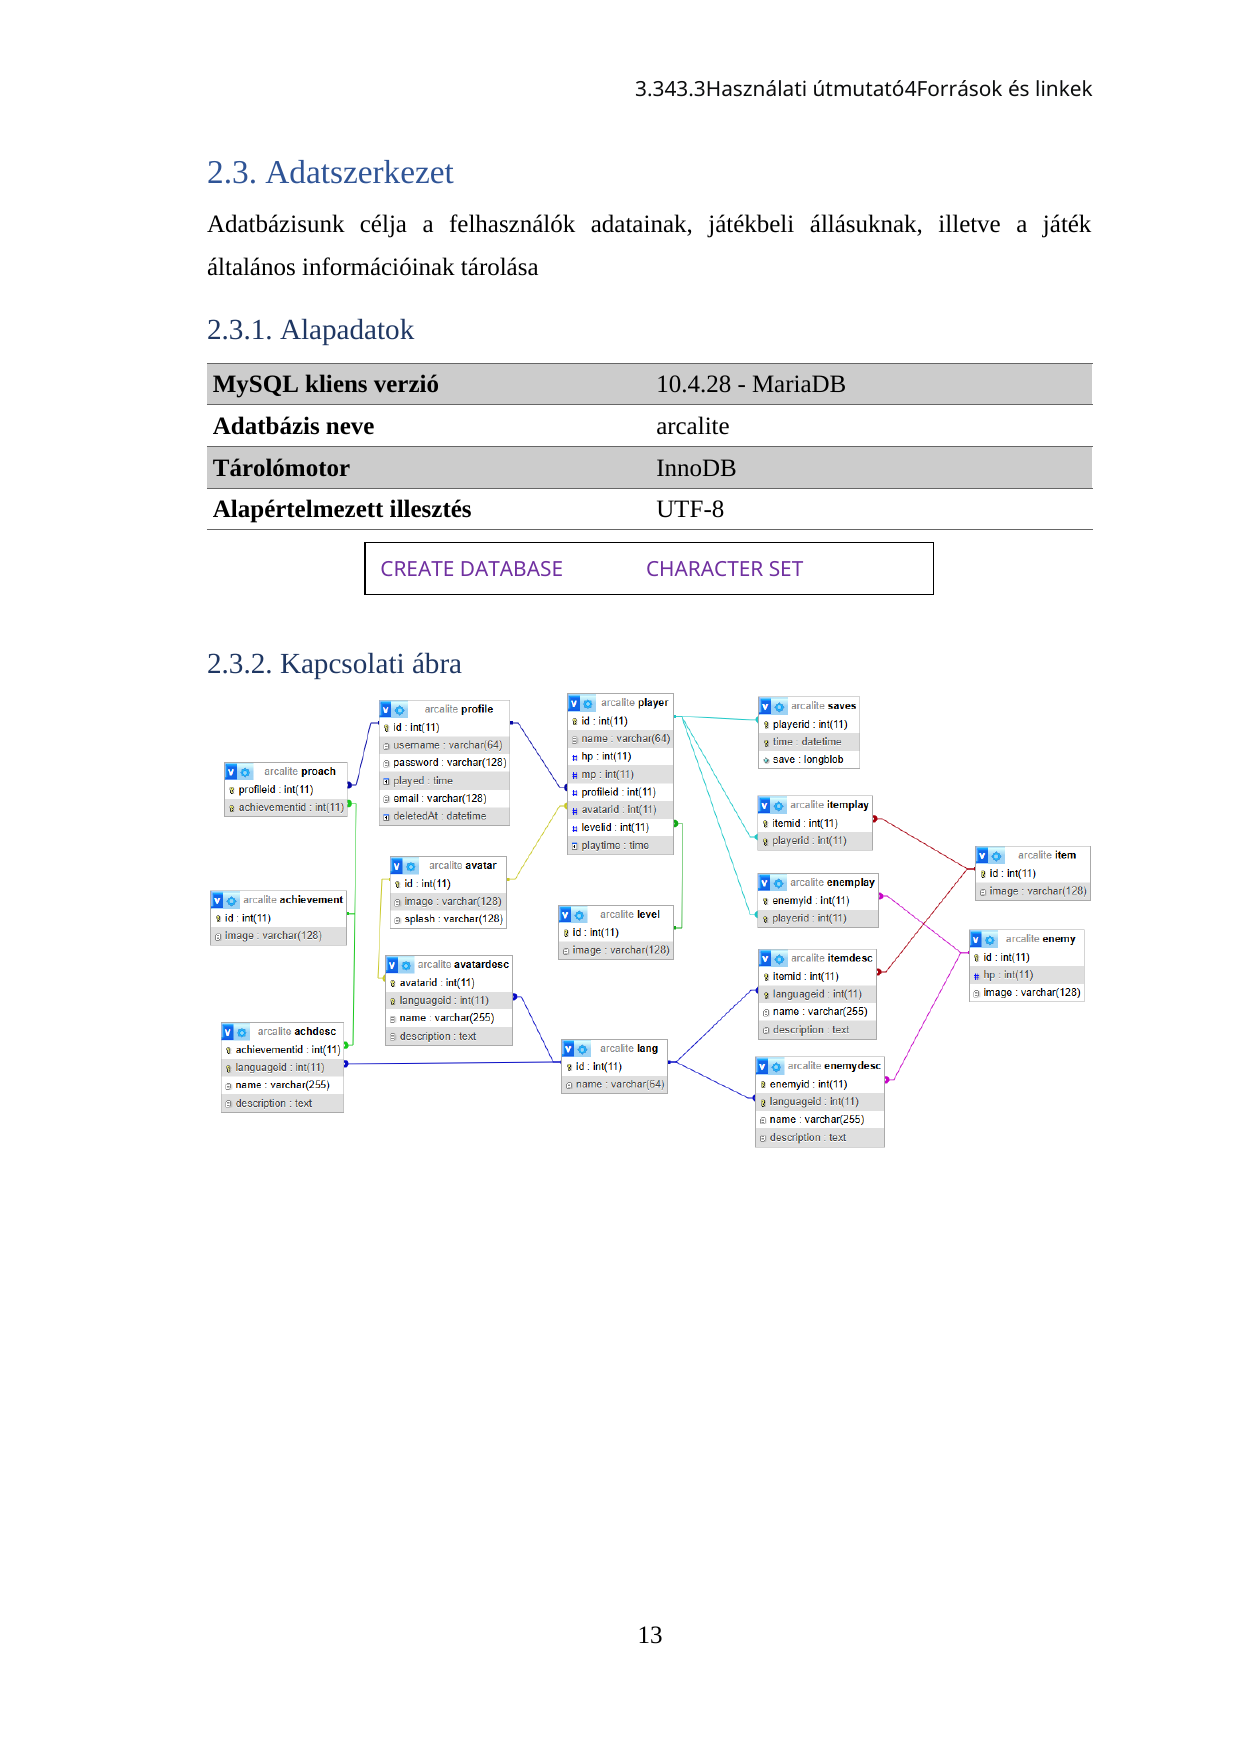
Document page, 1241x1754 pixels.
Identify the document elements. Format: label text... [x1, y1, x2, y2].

table_cell UTF-8 [650, 489, 1092, 529]
subtitle Kapcsolati ábra [207, 534, 1092, 680]
subtitle Adatszerkezet [207, 152, 1092, 190]
table_cell arcalite [650, 405, 1092, 446]
table_header MySQL kliens verzió [207, 364, 650, 404]
table_header 10.4.28 - MariaDB [650, 364, 1092, 404]
table_cell Adatbázis neve [207, 405, 650, 446]
text Adatbázisunk célja a felhasználók adatainak, játékbeli állásuknak, illetve a játék általános információinak tárolása [207, 209, 1092, 281]
table_cell Tárolómotor [207, 447, 650, 488]
subtitle Alapadatok [207, 312, 1092, 346]
picture [206, 687, 1093, 1155]
table_cell Alapértelmezett illesztés [207, 489, 650, 529]
table_cell InnoDB [650, 447, 1092, 488]
